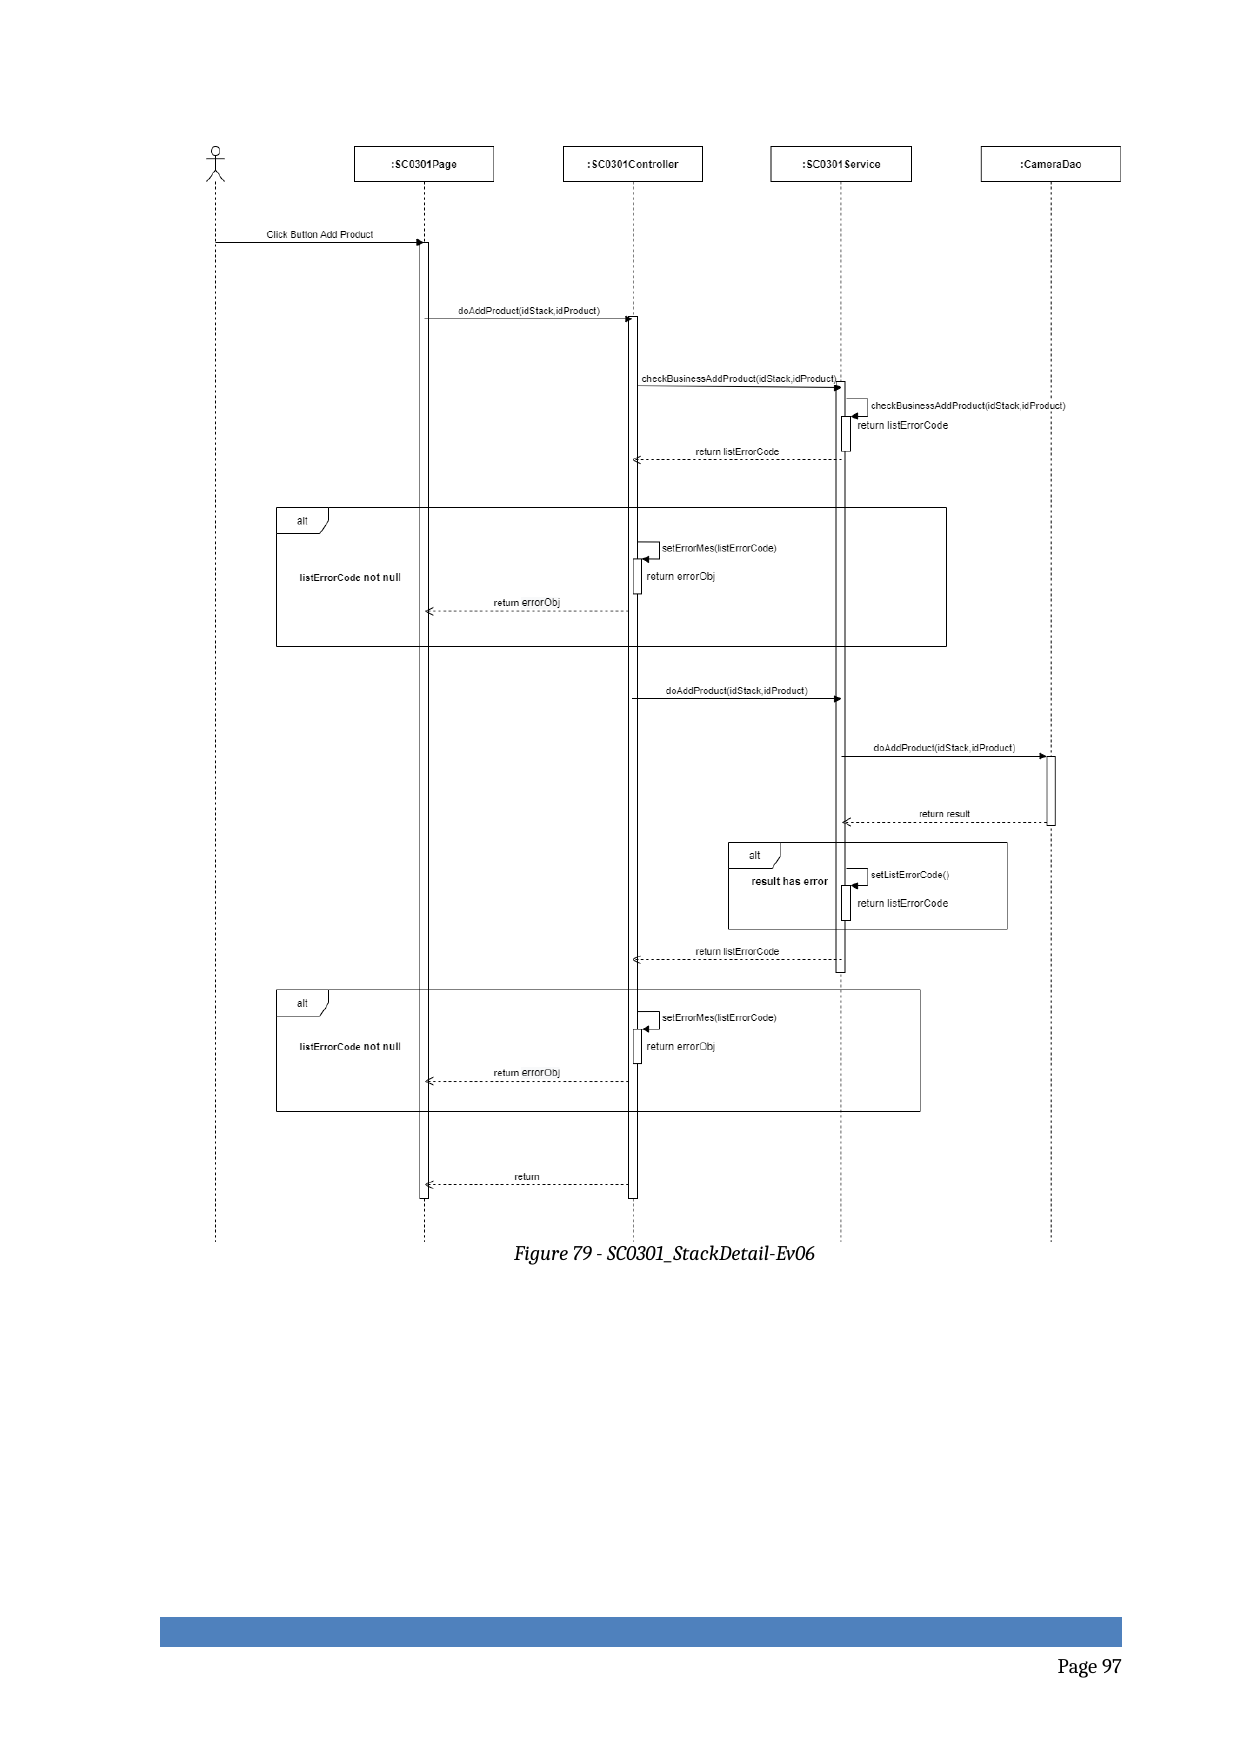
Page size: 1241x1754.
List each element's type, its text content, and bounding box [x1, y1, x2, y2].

text Figure 79 - SC0301_StackDetail-Ev06 [207, 1242, 1122, 1266]
picture [206, 146, 1121, 1242]
